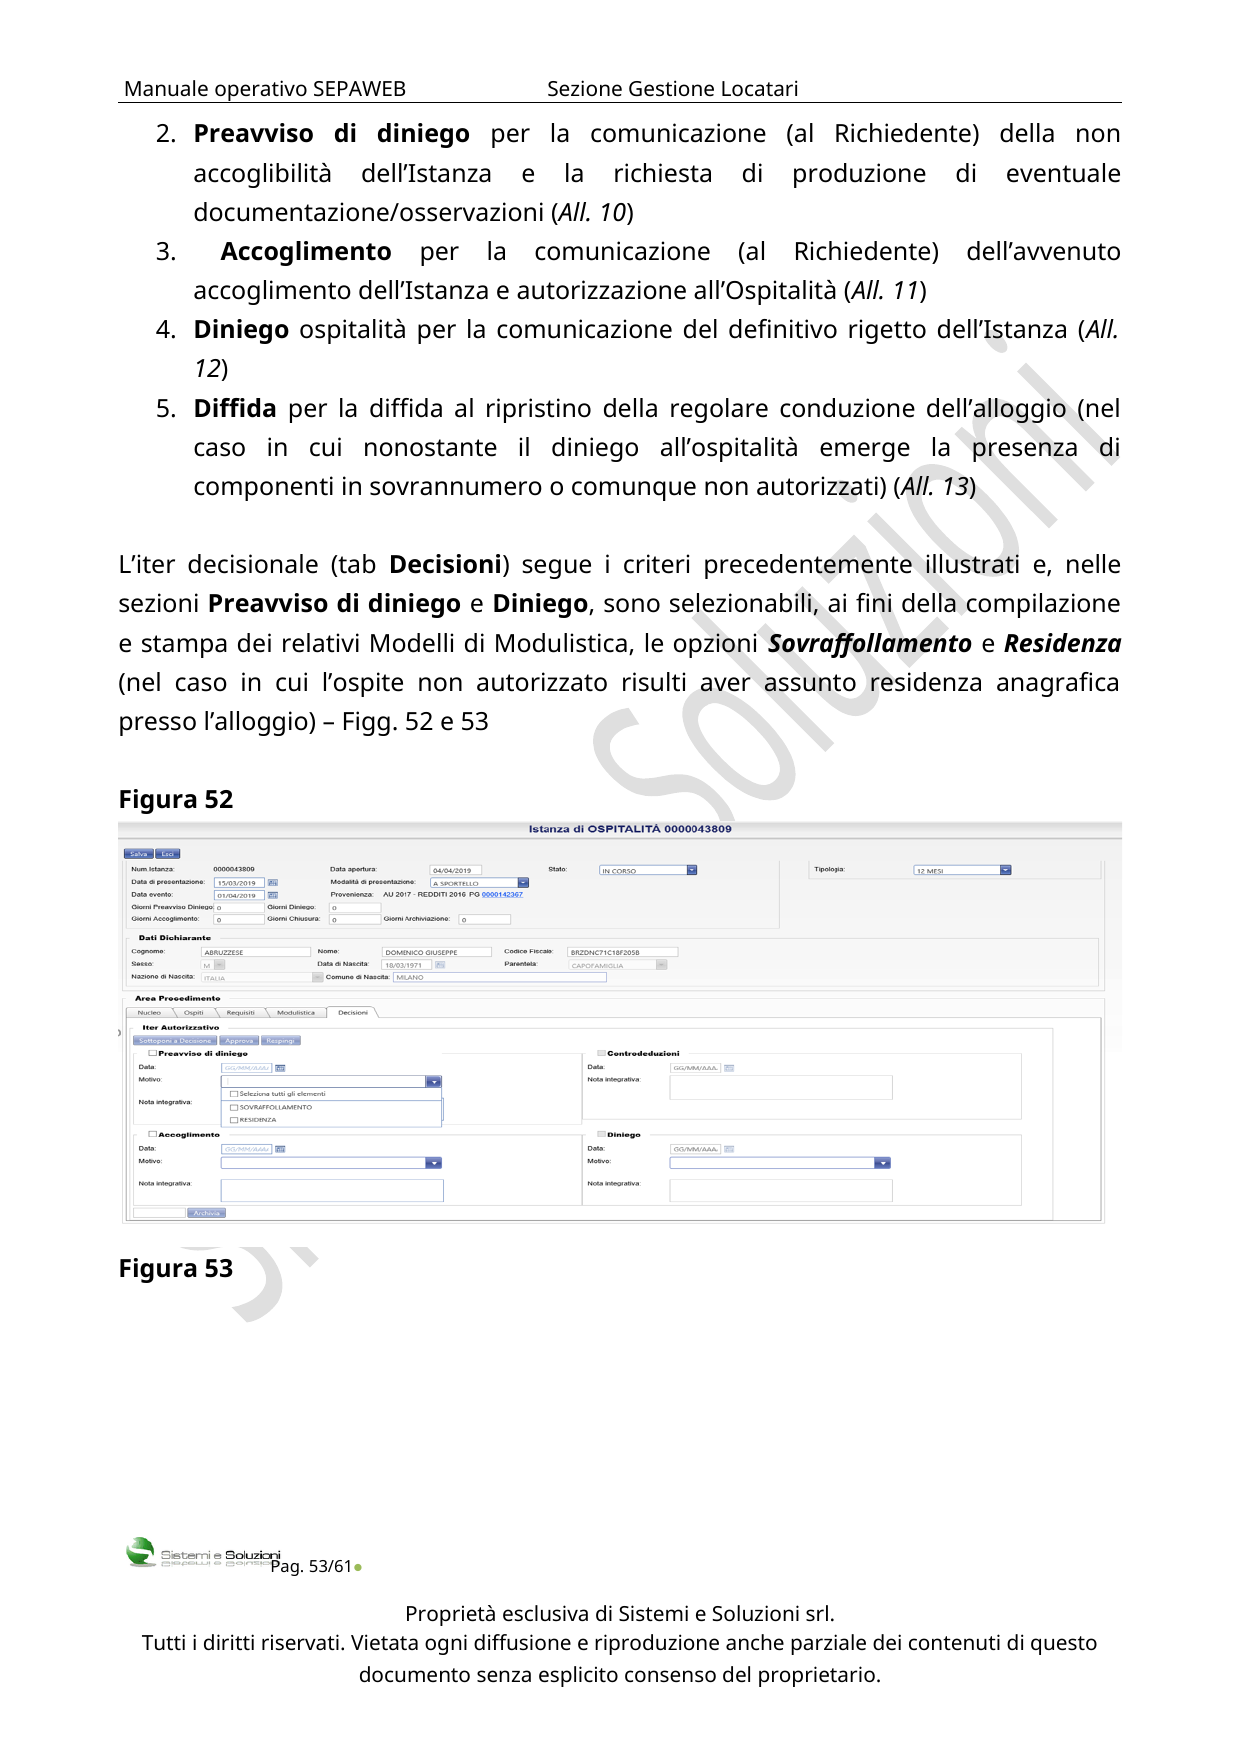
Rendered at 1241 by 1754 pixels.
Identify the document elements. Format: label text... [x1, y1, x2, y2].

picture [126, 1537, 284, 1572]
picture [118, 821, 1123, 1247]
text L’iter decisionale (tab Decisioni) segue i criteri precedentemente illustrati e, nelle sezioni Preavviso di diniego e Diniego, sono selezionabili, ai fini della compilazione e stampa dei relativi Modelli di Modulistica, le opzioni Sovraffollamento e Residenza (nel caso in cui l’ospite non autorizzato risulti aver assunto residenza anagrafica presso l’alloggio) – Figg. 52 e 53 [118, 547, 1122, 738]
text Figura 53 [118, 1251, 1122, 1285]
text Figura 52 [118, 782, 1122, 816]
list Accoglimento per la comunicazione (al Richiedente) dell’avvenuto accoglimento dell’Istanza e autorizzazione all’Ospitalità (All. 11) [156, 234, 1122, 307]
list Preavviso di diniego per la comunicazione (al Richiedente) della non accoglibilità dell’Istanza e la richiesta di produzione di eventuale documentazione/osservazioni (All. 10) [156, 116, 1122, 228]
list Diniego ospitalità per la comunicazione del definitivo rigetto dell’Istanza (All. 12) [156, 312, 1122, 385]
list Diffida per la diffida al ripristino della regolare conduzione dell’alloggio (nel caso in cui nonostante il diniego all’ospitalità emerge la presenza di componenti in sovrannumero o comunque non autorizzati) (All. 13) [156, 390, 1122, 503]
